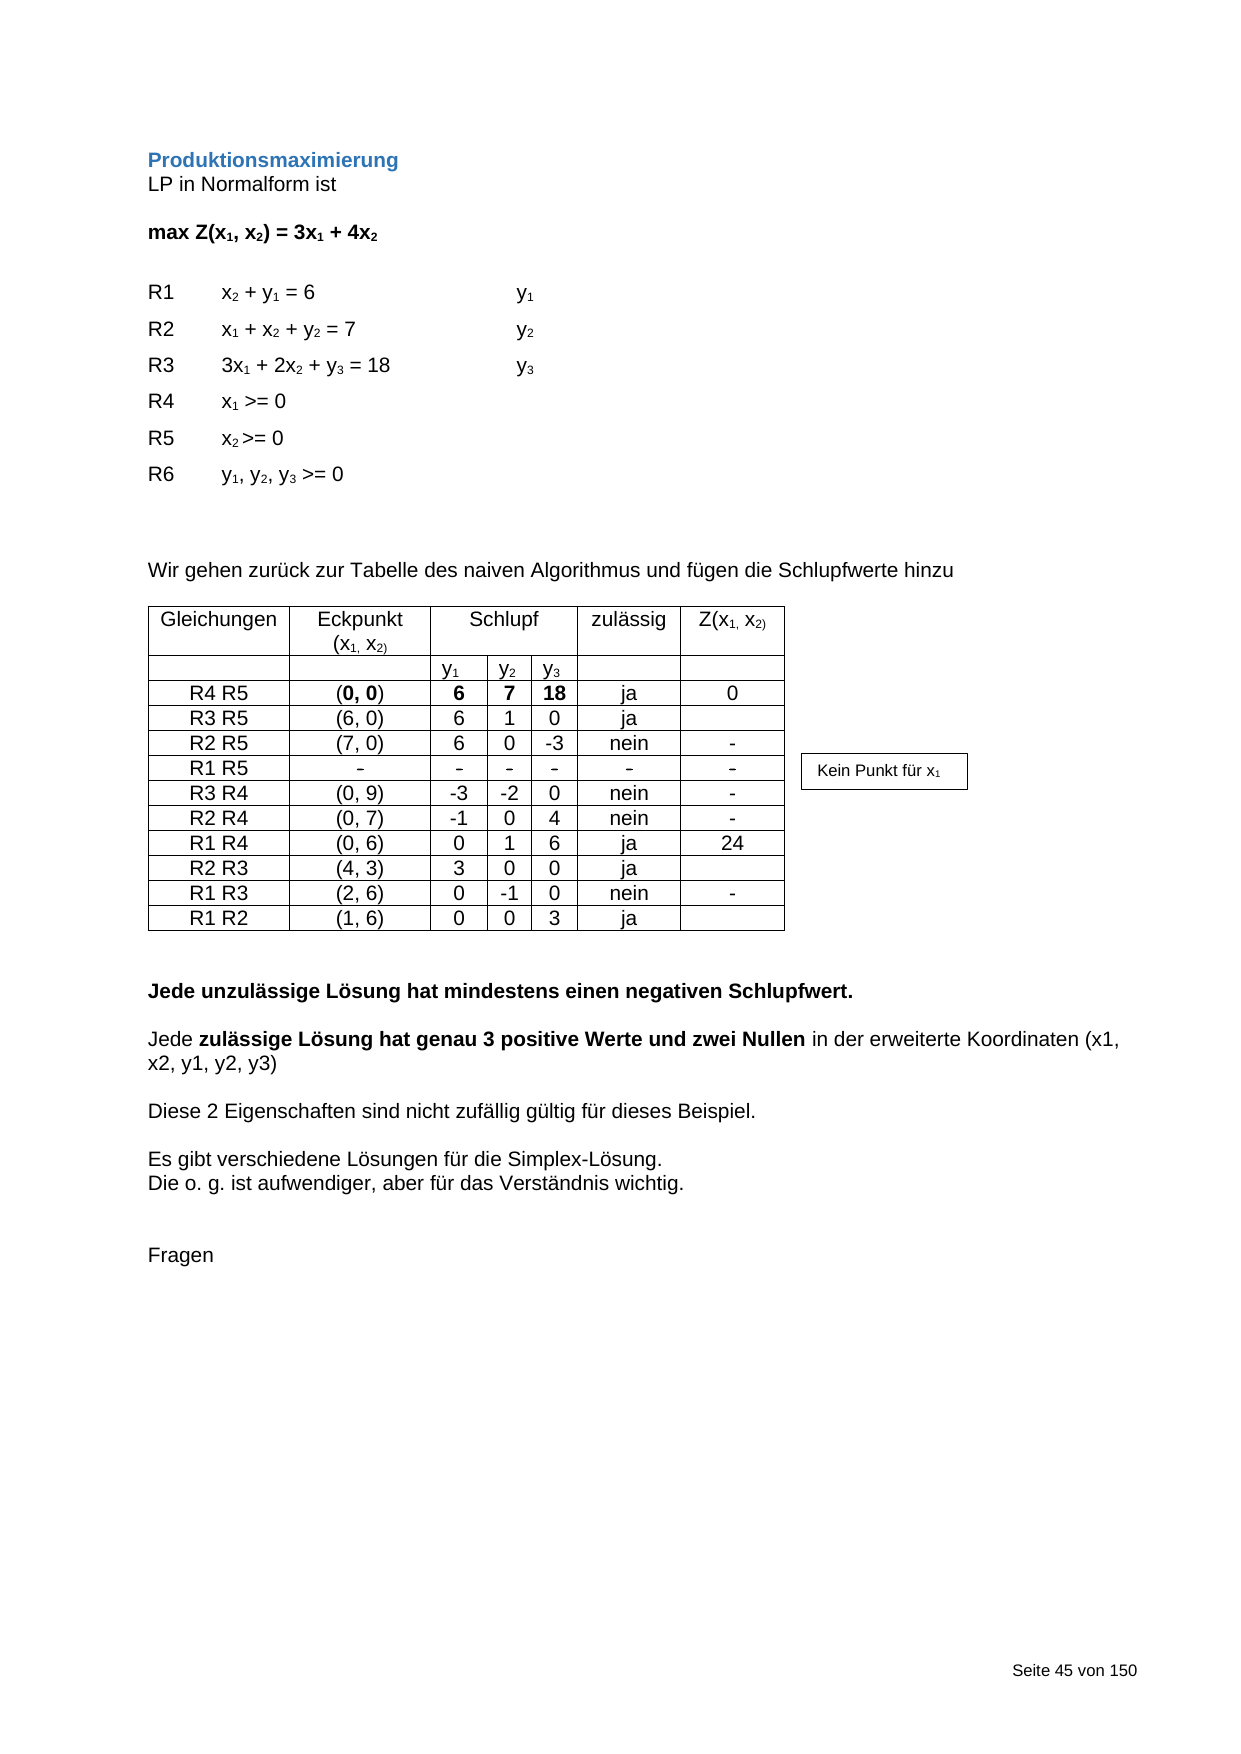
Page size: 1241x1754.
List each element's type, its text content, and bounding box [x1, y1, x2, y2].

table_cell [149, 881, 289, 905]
text R4 x1 >= 0 [148, 389, 1137, 413]
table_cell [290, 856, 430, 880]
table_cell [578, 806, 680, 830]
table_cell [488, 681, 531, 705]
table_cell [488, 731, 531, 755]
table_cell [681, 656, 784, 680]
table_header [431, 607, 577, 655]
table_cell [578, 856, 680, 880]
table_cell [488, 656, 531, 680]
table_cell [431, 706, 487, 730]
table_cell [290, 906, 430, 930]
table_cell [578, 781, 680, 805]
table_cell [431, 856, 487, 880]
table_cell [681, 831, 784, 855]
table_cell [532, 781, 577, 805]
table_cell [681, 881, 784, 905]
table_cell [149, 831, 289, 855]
text R5 x2 >= 0 [148, 426, 1137, 450]
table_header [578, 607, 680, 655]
text R6 y1, y2, y3 >= 0 [148, 462, 1137, 486]
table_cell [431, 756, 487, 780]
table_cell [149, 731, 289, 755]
text Diese 2 Eigenschaften sind nicht zufällig gültig für dieses Beispiel. [148, 1099, 1137, 1123]
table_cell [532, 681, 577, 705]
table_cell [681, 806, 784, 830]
text Die o. g. ist aufwendiger, aber für das Verständnis wichtig. [148, 1171, 1137, 1194]
text Jede unzulässige Lösung hat mindestens einen negativen Schlupfwert. [148, 979, 1137, 1003]
text LP in Normalform ist [148, 172, 1137, 196]
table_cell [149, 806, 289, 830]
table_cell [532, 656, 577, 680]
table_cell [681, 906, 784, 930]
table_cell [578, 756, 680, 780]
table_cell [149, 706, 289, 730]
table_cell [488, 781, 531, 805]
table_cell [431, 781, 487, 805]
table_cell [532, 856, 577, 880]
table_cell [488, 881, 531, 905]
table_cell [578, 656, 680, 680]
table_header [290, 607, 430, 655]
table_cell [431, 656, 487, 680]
text Wir gehen zurück zur Tabelle des naiven Algorithmus und fügen die Schlupfwerte hinzu [148, 558, 1137, 582]
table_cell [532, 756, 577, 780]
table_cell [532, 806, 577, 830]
text Es gibt verschiedene Lösungen für die Simplex-Lösung. [148, 1147, 1137, 1171]
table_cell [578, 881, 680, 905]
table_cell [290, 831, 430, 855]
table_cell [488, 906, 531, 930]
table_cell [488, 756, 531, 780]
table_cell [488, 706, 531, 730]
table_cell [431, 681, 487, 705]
text R2 x1 + x2 + y2 = 7 y2 [148, 316, 1137, 340]
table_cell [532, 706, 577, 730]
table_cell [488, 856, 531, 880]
text R3 3x1 + 2x2 + y3 = 18 y3 [148, 353, 1137, 377]
text Fragen [148, 1242, 1137, 1266]
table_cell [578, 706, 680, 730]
text max Z(x1, x2) = 3x1 + 4x2 [148, 219, 1137, 243]
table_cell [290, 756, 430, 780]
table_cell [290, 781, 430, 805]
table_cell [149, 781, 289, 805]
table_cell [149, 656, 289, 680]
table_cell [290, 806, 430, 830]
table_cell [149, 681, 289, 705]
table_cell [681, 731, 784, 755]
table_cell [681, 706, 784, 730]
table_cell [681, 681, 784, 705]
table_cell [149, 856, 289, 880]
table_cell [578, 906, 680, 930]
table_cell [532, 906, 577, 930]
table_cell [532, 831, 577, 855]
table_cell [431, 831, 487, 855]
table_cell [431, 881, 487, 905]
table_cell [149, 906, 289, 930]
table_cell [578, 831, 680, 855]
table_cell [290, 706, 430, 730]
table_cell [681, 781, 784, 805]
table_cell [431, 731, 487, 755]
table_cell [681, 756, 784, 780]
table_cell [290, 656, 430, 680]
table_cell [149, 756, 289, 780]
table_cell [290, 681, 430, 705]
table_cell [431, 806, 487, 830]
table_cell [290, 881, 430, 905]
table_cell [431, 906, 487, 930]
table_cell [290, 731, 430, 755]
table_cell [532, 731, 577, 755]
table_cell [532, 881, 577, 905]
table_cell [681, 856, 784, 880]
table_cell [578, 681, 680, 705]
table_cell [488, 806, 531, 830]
text Produktionsmaximierung [148, 148, 1137, 172]
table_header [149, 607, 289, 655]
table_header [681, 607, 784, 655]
text Jede zulässige Lösung hat genau 3 positive Werte und zwei Nullen in der erweiterte Koordinaten (x1, x2, y1, y2, y3) [148, 1027, 1137, 1075]
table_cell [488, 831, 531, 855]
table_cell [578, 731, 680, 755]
text R1 x2 + y1 = 6 y1 [148, 280, 1137, 304]
